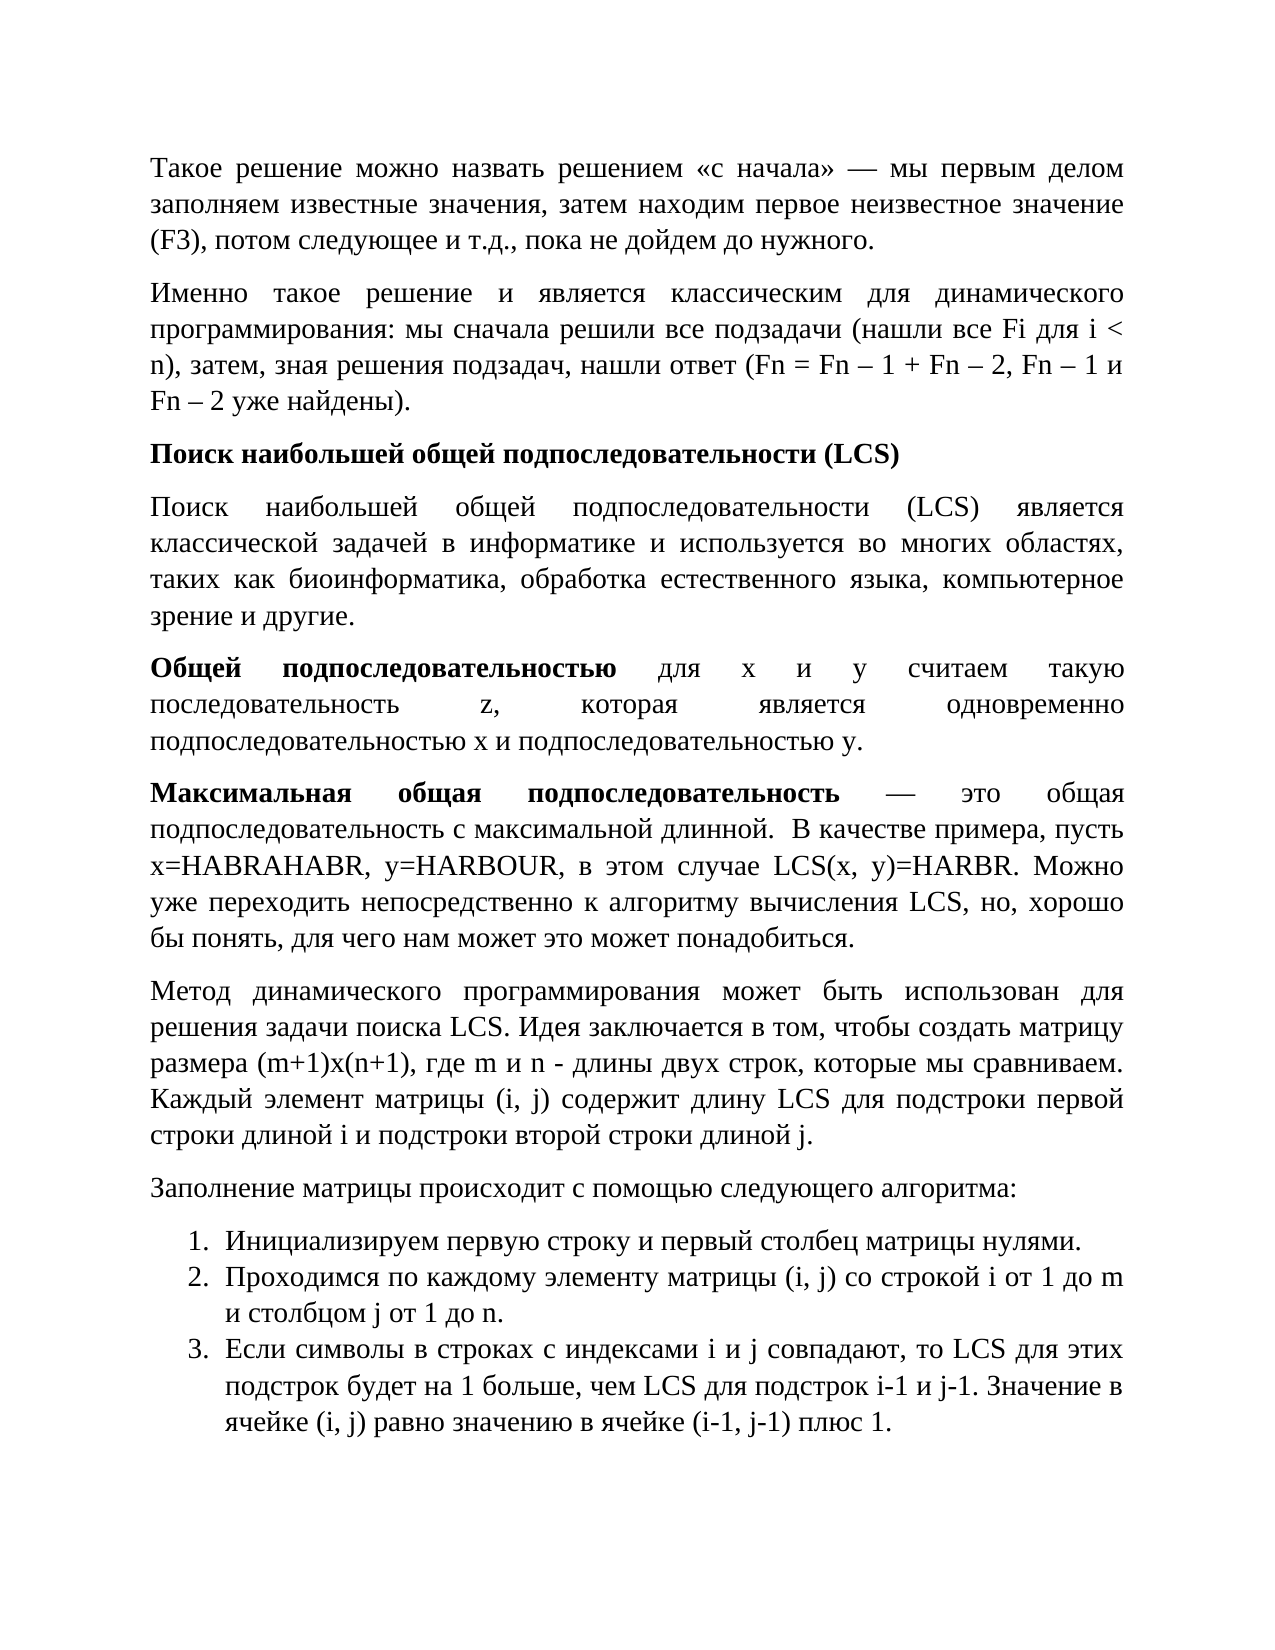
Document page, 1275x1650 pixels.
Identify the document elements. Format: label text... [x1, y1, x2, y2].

text Общей подпоследовательностью для x и y считаем такую последовательность z, которая является одновременно подпоследовательностью x и подпоследовательностью y. [150, 650, 1125, 756]
text Метод динамического программирования может быть использован для решения задачи поиска LCS. Идея заключается в том, чтобы создать матрицу размера (m+1)x(n+1), где m и n - длины двух строк, которые мы сравниваем. Каждый элемент матрицы (i, j) содержит длину LCS для подстроки первой строки длиной i и подстроки второй строки длиной j. [150, 973, 1125, 1151]
text Максимальная общая подпоследовательность — это общая подпоследовательность с максимальной длинной. В качестве примера, пусть x=HABRAHABR, y=HARBOUR, в этом случае LCS(x, y)=HARBR. Можно уже переходить непосредственно к алгоритму вычисления LCS, но, хорошо бы понять, для чего нам может это может понадобиться. [150, 776, 1125, 954]
text Поиск наибольшей общей подпоследовательности (LCS) является классической задачей в информатике и используется во многих областях, таких как биоинформатика, обработка естественного языка, компьютерное зрение и другие. [150, 489, 1125, 631]
text Такое решение можно назвать решением «с начала» — мы первым делом заполняем известные значения, затем находим первое неизвестное значение (F3), потом следующее и т.д., пока не дойдем до нужного. [150, 150, 1125, 256]
text Заполнение матрицы происходит с помощью следующего алгоритма: [150, 1170, 1125, 1204]
text Именно такое решение и является классическим для динамического программирования: мы сначала решили все подзадачи (нашли все Fi для i < n), затем, зная решения подзадач, нашли ответ (Fn = Fn – 1 + Fn – 2, Fn – 1 и Fn – 2 уже найдены). [150, 275, 1125, 417]
text Поиск наибольшей общей подпоследовательности (LCS) [150, 436, 1125, 470]
list Если символы в строках с индексами i и j совпадают, то LCS для этих подстрок будет на 1 больше, чем LCS для подстрок i-1 и j-1. Значение в ячейке (i, j) равно значению в ячейке (i-1, j-1) плюс 1. [187, 1332, 1125, 1437]
list Проходимся по каждому элементу матрицы (i, j) со строкой i от 1 до m и столбцом j от 1 до n. [187, 1259, 1125, 1329]
list Инициализируем первую строку и первый столбец матрицы нулями. [187, 1223, 1125, 1257]
